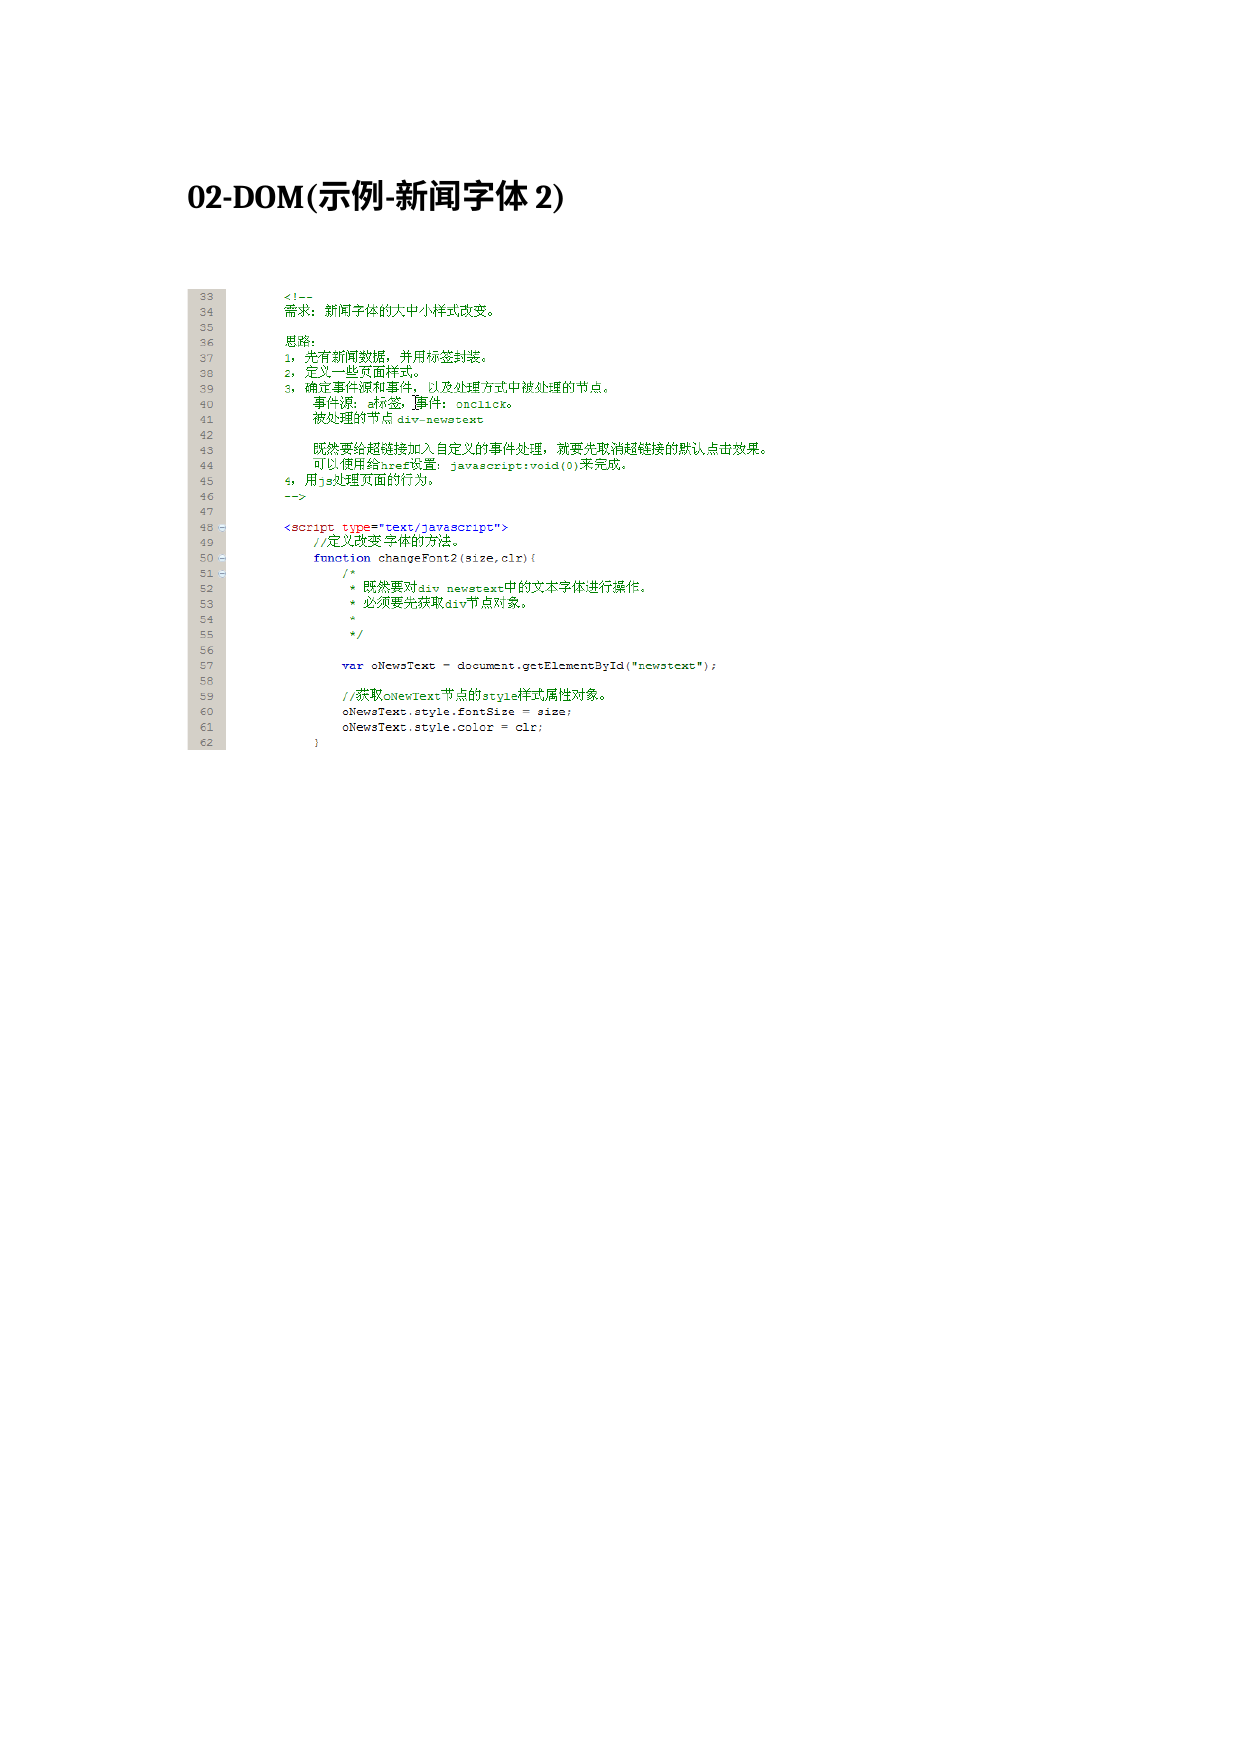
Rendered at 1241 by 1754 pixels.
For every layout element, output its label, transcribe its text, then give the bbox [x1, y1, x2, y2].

subtitle 02-DOM(示例-新闻字体2) [187, 162, 1053, 227]
picture [187, 289, 1053, 750]
